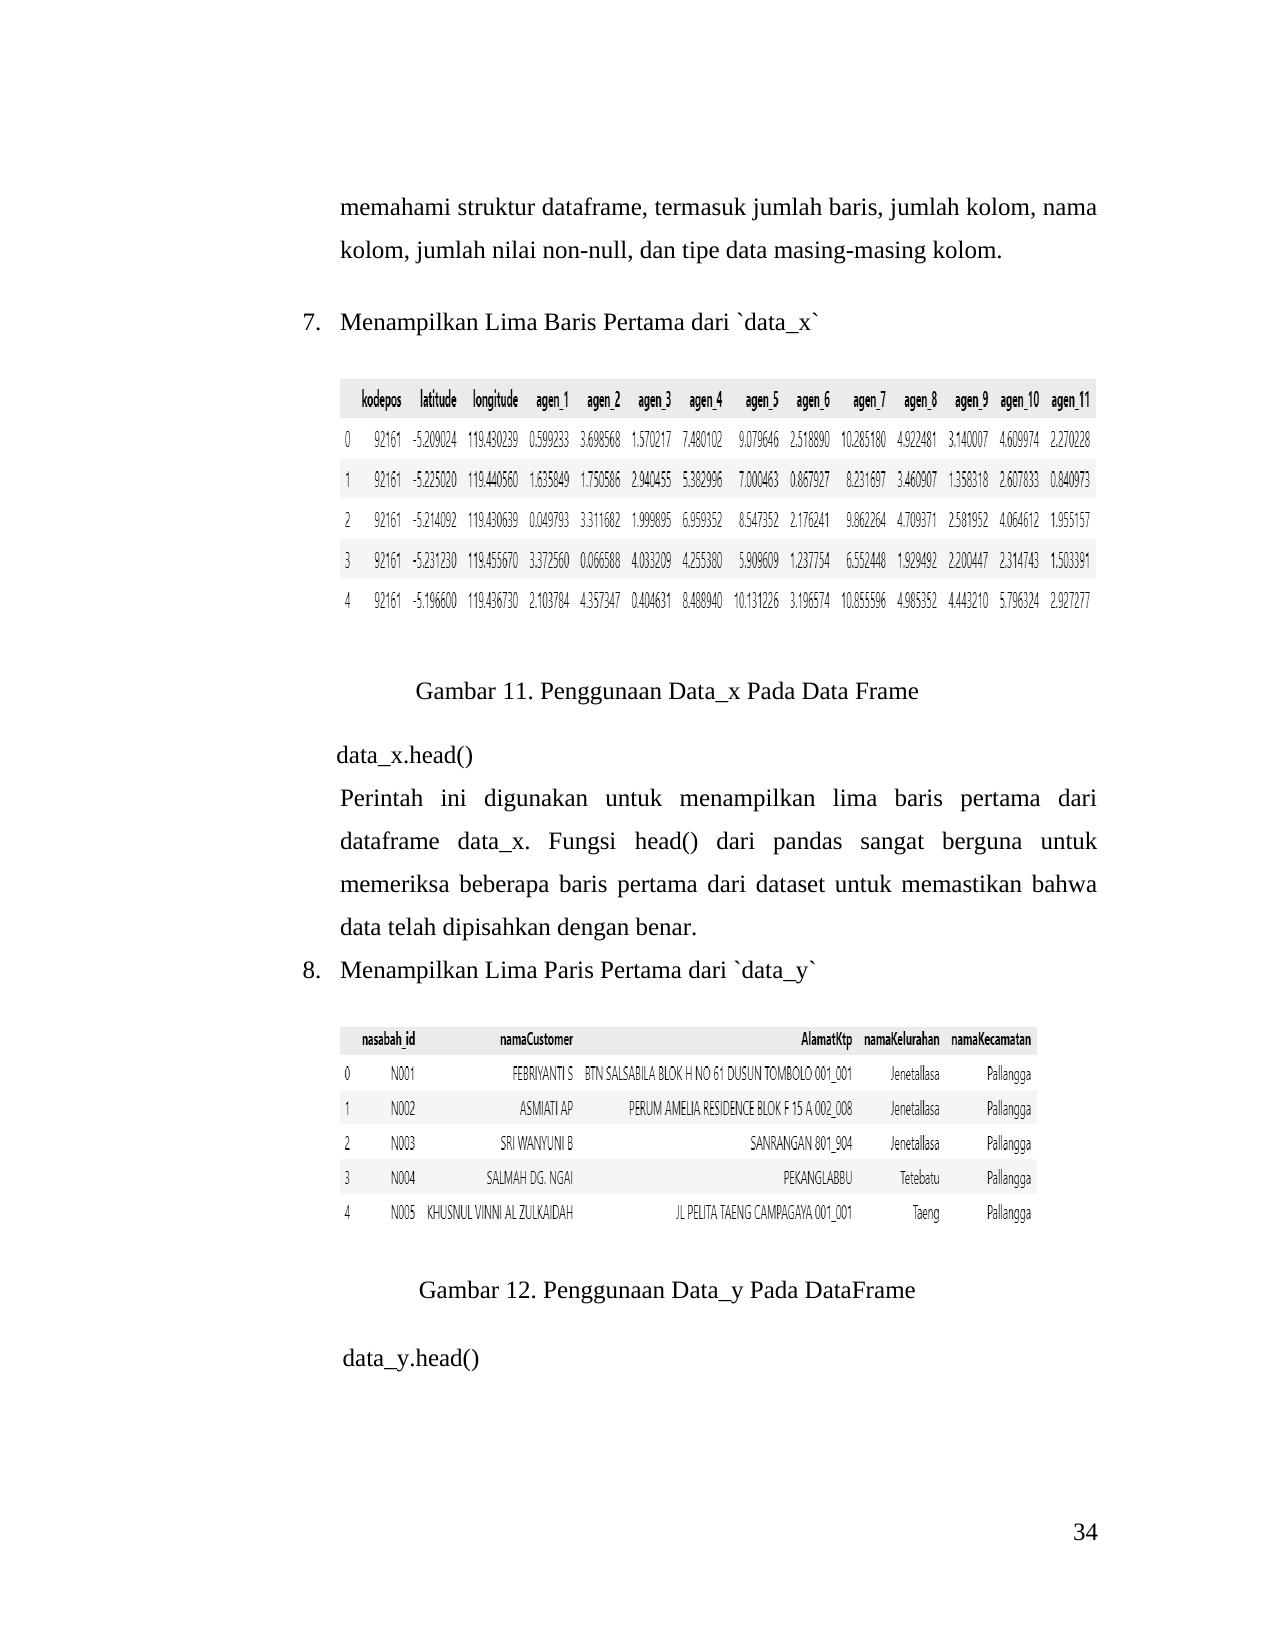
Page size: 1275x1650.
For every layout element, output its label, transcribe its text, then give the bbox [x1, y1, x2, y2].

picture [339, 379, 1099, 633]
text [340, 192, 1098, 264]
picture [339, 1027, 1043, 1232]
text Gambar 11. Penggunaan Data_x Pada Data Frame [236, 676, 1098, 704]
text Perintah ini digunakan untuk menampilkan lima baris pertama dari dataframe data_x. Fungsi head() dari pandas sangat berguna untuk memeriksa beberapa baris pertama dari dataset untuk memastikan bahwa data telah dipisahkan dengan benar. [340, 783, 1098, 941]
list Menampilkan Lima Paris Pertama dari `data_y` [302, 955, 1098, 984]
text Gambar 12. Penggunaan Data_y Pada DataFrame [236, 1275, 1098, 1304]
text data_y.head() [311, 1343, 1098, 1372]
text data_x.head() [311, 740, 1098, 768]
list Menampilkan Lima Baris Pertama dari `data_x` [302, 307, 1098, 336]
